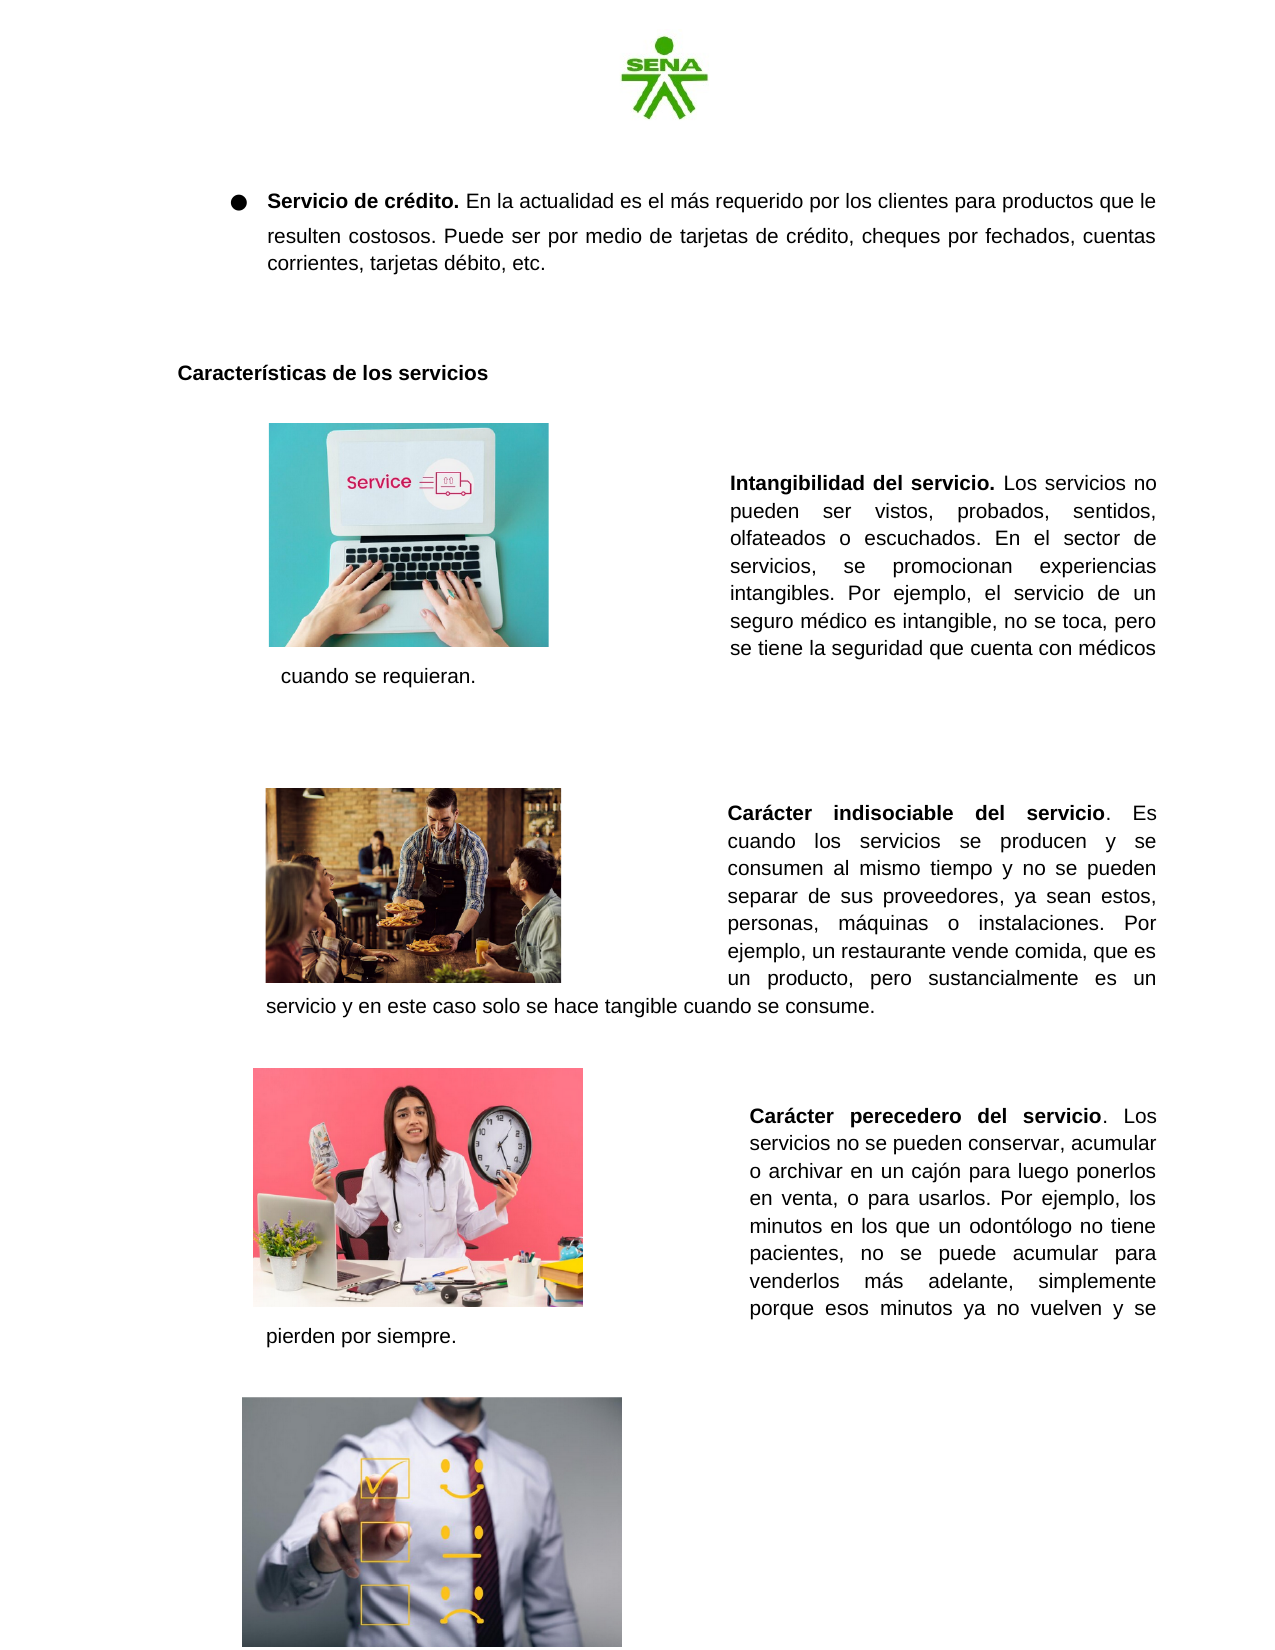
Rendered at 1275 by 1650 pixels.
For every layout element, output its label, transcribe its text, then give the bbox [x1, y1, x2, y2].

picture [251, 1068, 583, 1306]
text Características de los servicios [177, 361, 1157, 385]
picture [618, 29, 710, 121]
text Intangibilidad del servicio. Los servicios no pueden ser vistos, probados, sentidos, olfateados o escuchados. En el sector de servicios, se promocionan experiencias intangibles. Por ejemplo, el servicio de un seguro médico es intangible, no se toca, pero se tiene la seguridad que cuenta con médicos cuando se requieran. [281, 471, 1157, 687]
picture [264, 788, 561, 982]
picture [240, 1395, 622, 1646]
picture [267, 423, 549, 646]
list Servicio de crédito. En la actualidad es el más requerido por los clientes para productos que le resulten costosos. Puede ser por medio de tarjetas de crédito, cheques por fechados, cuentas corrientes, tarjetas débito, etc. [229, 177, 1157, 275]
